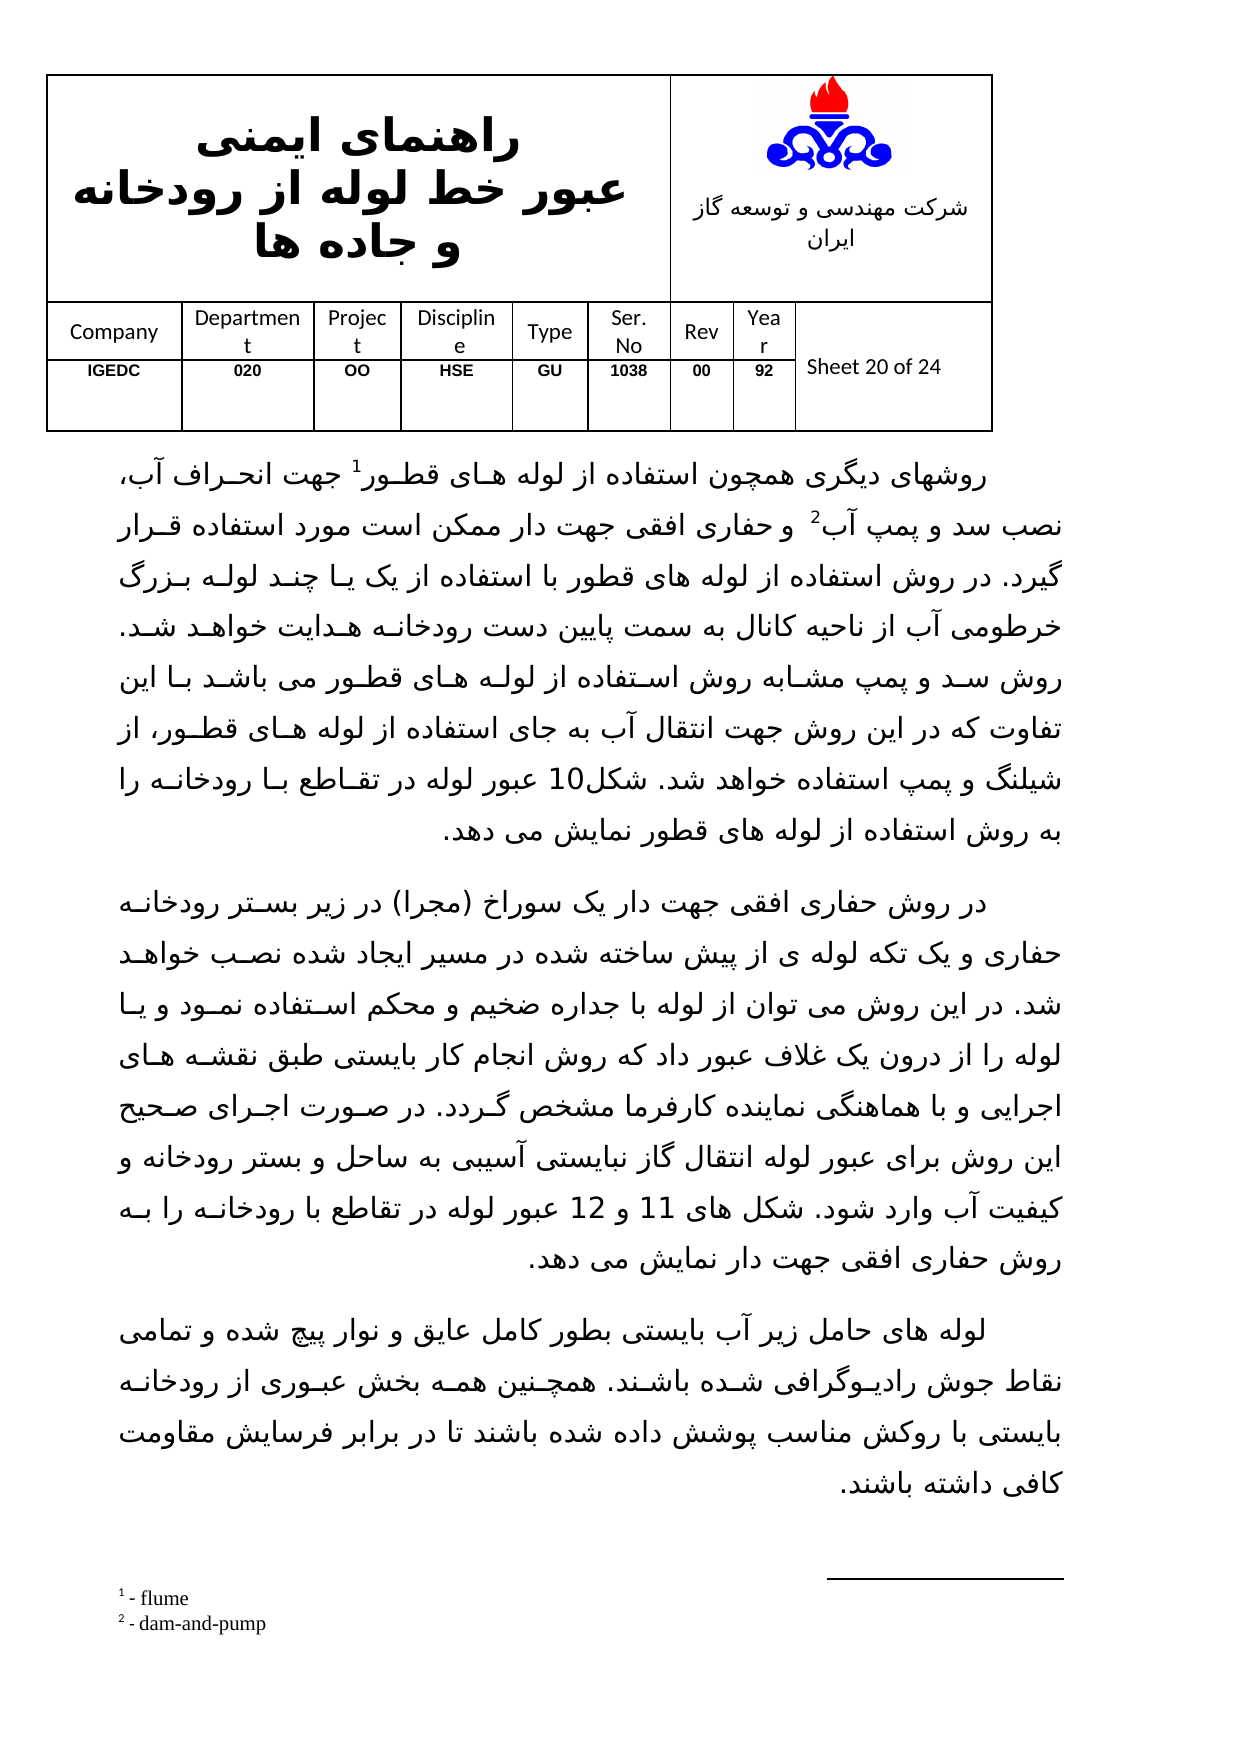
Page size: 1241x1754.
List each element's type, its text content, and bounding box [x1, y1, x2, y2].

text در روش حفاری افقی جهت دار یک سوراخ (مجرا) در زیر بستر رودخانه حفاری و یک تکه لوله ی از پیش ساخته شده در مسیر ایجاد شده نصب خواهد شد. در این روش می توان از لوله با جداره ضخیم و محکم استفاده نمود و یا لوله را از درون یک غلاف عبور داد که روش انجام کار بایستی طبق نقشه های اجرایی و با هماهنگی نماینده کارفرما مشخص گردد. در صورت اجرای صحیح این روش برای عبور لوله انتقال گاز نبایستی آسیبی به ساحل و بستر رودخانه و کیفیت آب وارد شود. شکل های 11 و 12 عبور لوله در تقاطع با رودخانه را به روش حفاری افقی جهت دار نمایش می دهد. [118, 885, 1063, 1276]
text روشهای دیگری همچون استفاده از لوله های قطور جهت انحراف آب، نصب سد و پمپ آب و حفاری افقی جهت دار ممکن است مورد استفاده قرار گیرد. در روش استفاده از لوله های قطور با استفاده از یک یا چند لوله بزرگ خرطومی آب از ناحیه کانال به سمت پایین دست رودخانه هدایت خواهد شد. روش سد و پمپ مشابه روش استفاده از لوله های قطور می باشد با این تفاوت که در این روش جهت انتقال آب به جای استفاده از لوله های قطور، از شیلنگ و پمپ استفاده خواهد شد. شکل10 عبور لوله در تقاطع با رودخانه را به روش استفاده از لوله های قطور نمایش می دهد. [118, 457, 1063, 847]
picture [754, 76, 908, 170]
text لوله های حامل زیر آب بایستی بطور کامل عایق و نوار پیچ شده و تمامی نقاط جوش رادیوگرافی شده باشند. همچنین همه بخش عبوری از رودخانه بایستی با روکش مناسب پوشش داده شده باشند تا در برابر فرسایش مقاومت کافی داشته باشند. [118, 1314, 1063, 1500]
